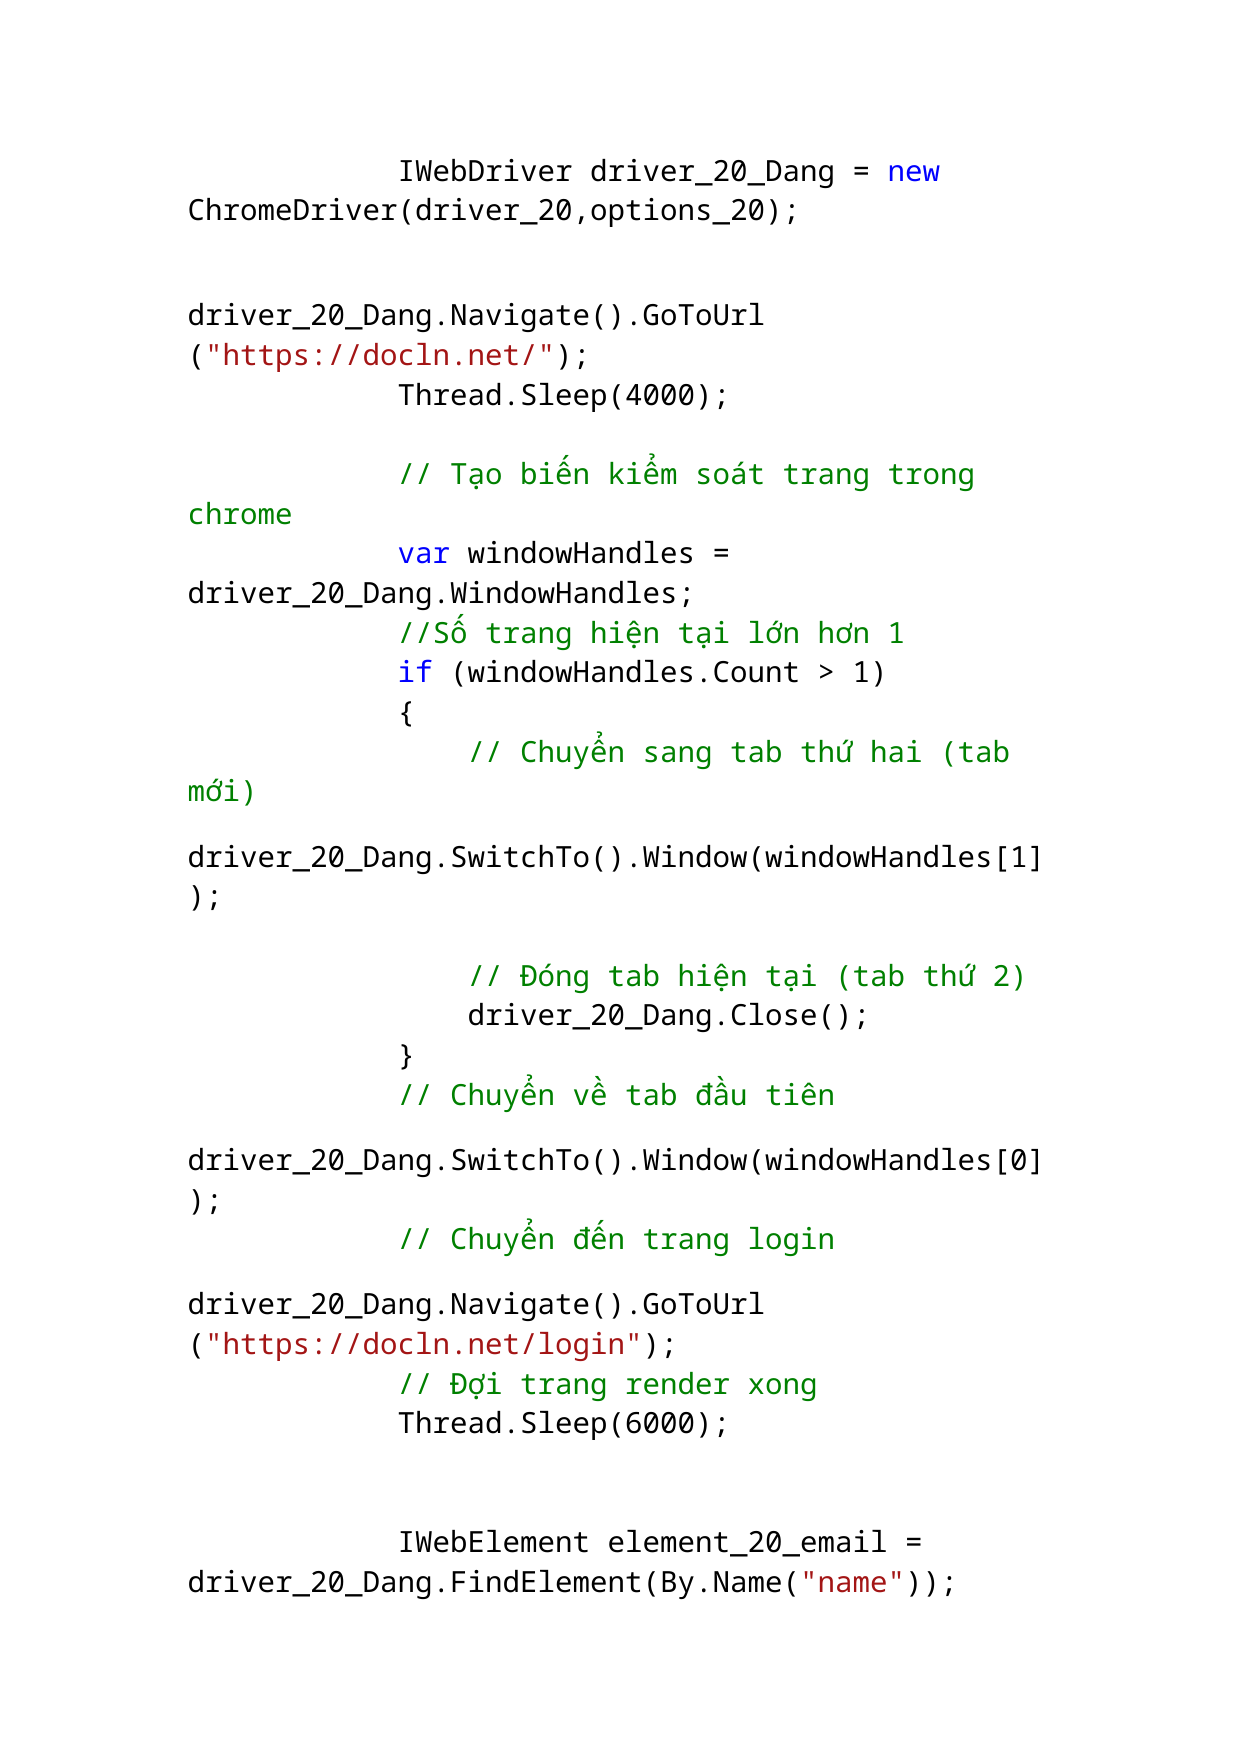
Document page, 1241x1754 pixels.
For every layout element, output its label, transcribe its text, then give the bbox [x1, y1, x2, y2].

text IWebDriver driver_20_Dang = new ChromeDriver(driver_20,options_20); [187, 150, 1053, 229]
text driver_20_Dang.Close(); [187, 994, 1053, 1034]
text // Đóng tab hiện tại (tab thứ 2) [187, 955, 1053, 994]
text IWebElement element_20_email = driver_20_Dang.FindElement(By.Name("name")); [187, 1522, 1053, 1601]
text Thread.Sleep(4000); [187, 374, 1053, 413]
text } [187, 1034, 1053, 1074]
text var windowHandles = driver_20_Dang.WindowHandles; [187, 533, 1053, 612]
text // Đợi trang render xong [187, 1363, 1053, 1403]
text // Chuyển về tab đầu tiên [187, 1074, 1053, 1114]
text if (windowHandles.Count > 1) [187, 652, 1053, 691]
text // Tạo biến kiểm soát trang trong chrome [187, 453, 1053, 533]
text driver_20_Dang.Navigate().GoToUrl("https://docln.net/"); [187, 269, 1053, 374]
text // Chuyển đến trang login [187, 1218, 1053, 1258]
text driver_20_Dang.Navigate().GoToUrl("https://docln.net/login"); [187, 1258, 1053, 1363]
text //Số trang hiện tại lớn hơn 1 [187, 612, 1053, 652]
text // Chuyển sang tab thứ hai (tab mới) [187, 731, 1053, 810]
text driver_20_Dang.SwitchTo().Window(windowHandles[0]); [187, 1114, 1053, 1218]
text driver_20_Dang.SwitchTo().Window(windowHandles[1]); [187, 810, 1053, 915]
text { [187, 691, 1053, 731]
text Thread.Sleep(6000); [187, 1403, 1053, 1442]
